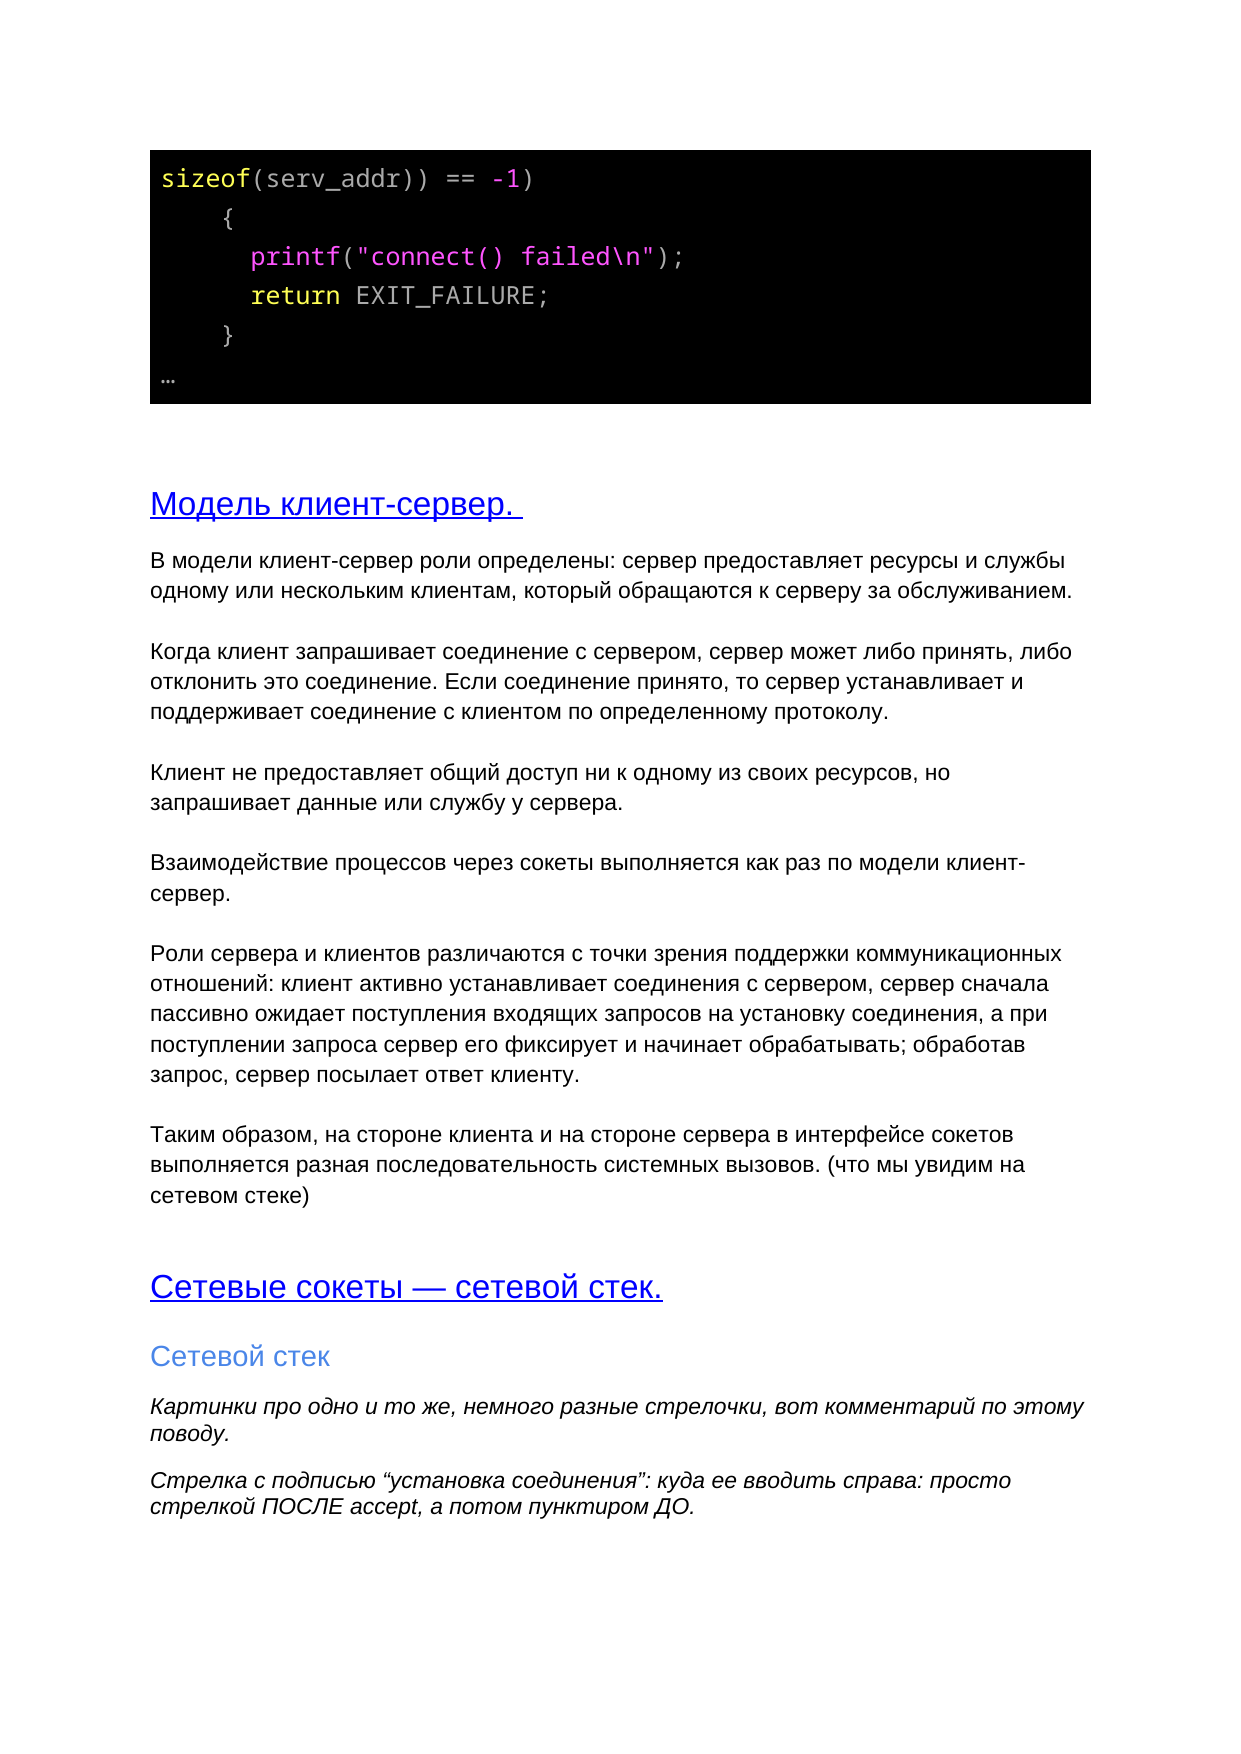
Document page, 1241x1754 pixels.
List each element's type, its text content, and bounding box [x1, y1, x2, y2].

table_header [150, 150, 1091, 404]
subtitle Сетевой стек [150, 1339, 1090, 1372]
text Таким образом, на стороне клиента и на стороне сервера в интерфейсе сокетов выполняется разная последовательность системных вызовов. (что мы увидим на сетевом стеке) [150, 1121, 1090, 1208]
text В модели клиент-сервер роли определены: сервер предоставляет ресурсы и службы одному или нескольким клиентам, который обращаются к серверу за обслуживанием. [150, 547, 1090, 604]
text Картинки про одно и то же, немного разные стрелочки, вот комментарий по этому поводу. [150, 1393, 1090, 1446]
text Клиент не предоставляет общий доступ ни к одному из своих ресурсов, но запрашивает данные или службу у сервера. [150, 759, 1090, 815]
text Взаимодействие процессов через сокеты выполняется как раз по модели клиент-сервер. [150, 849, 1090, 906]
text Когда клиент запрашивает соединение с сервером, сервер может либо принять, либо отклонить это соединение. Если соединение принято, то сервер устанавливает и поддерживает соединение с клиентом по определенному протоколу. [150, 638, 1090, 724]
subtitle Модель клиент-сервер. [150, 484, 1090, 522]
text Роли сервера и клиентов различаются с точки зрения поддержки коммуникационных отношений: клиент активно устанавливает соединения с сервером, сервер сначала пассивно ожидает поступления входящих запросов на установку соединения, а при поступлении запроса сервер его фиксирует и начинает обрабатывать; обработав запрос, сервер посылает ответ клиенту. [150, 940, 1090, 1087]
subtitle Сетевые сокеты — сетевой стек. [150, 1267, 1090, 1305]
text Стрелка с подписью “установка соединения”: куда ее вводить справа: просто стрелкой ПОСЛЕ accept, а потом пунктиром ДО. [150, 1467, 1090, 1519]
